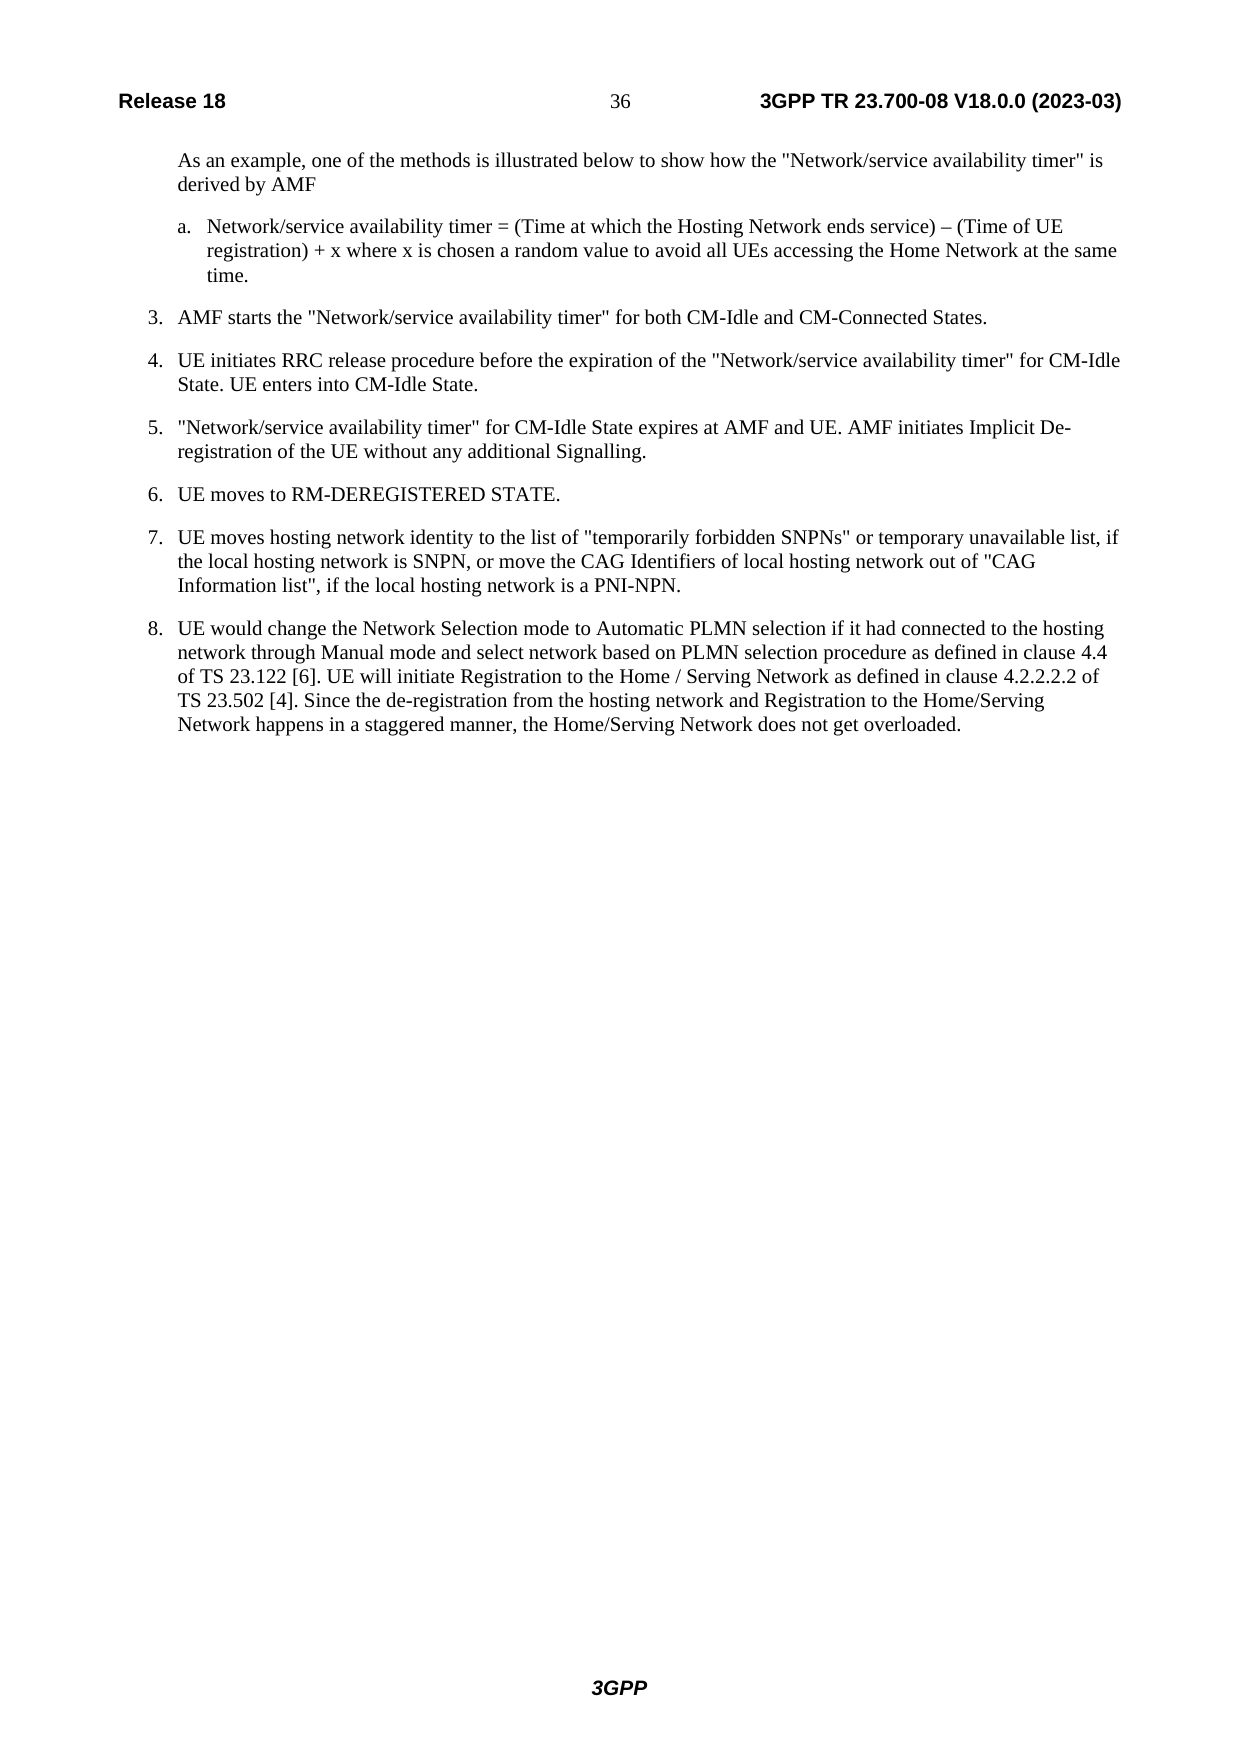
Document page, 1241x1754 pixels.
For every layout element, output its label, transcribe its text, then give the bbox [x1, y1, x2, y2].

text 6. UE moves to RM-DEREGISTERED STATE. [148, 482, 1122, 506]
text 8. UE would change the Network Selection mode to Automatic PLMN selection if it had connected to the hosting network through Manual mode and select network based on PLMN selection procedure as defined in clause 4.4 of TS 23.122 [6]. UE will initiate Registration to the Home / Serving Network as defined in clause 4.2.2.2.2 of TS 23.502 [4]. Since the de-registration from the hosting network and Registration to the Home/Serving Network happens in a staggered manner, the Home/Serving Network does not get overloaded. [148, 616, 1122, 736]
text 7. UE moves hosting network identity to the list of "temporarily forbidden SNPNs" or temporary unavailable list, if the local hosting network is SNPN, or move the CAG Identifiers of local hosting network out of "CAG Information list", if the local hosting network is a PNI-NPN. [148, 525, 1122, 597]
text 5. "Network/service availability timer" for CM-Idle State expires at AMF and UE. AMF initiates Implicit De-registration of the UE without any additional Signalling. [148, 415, 1122, 463]
text 4. UE initiates RRC release procedure before the expiration of the "Network/service availability timer" for CM-Idle State. UE enters into CM-Idle State. [148, 348, 1122, 396]
text a. Network/service availability timer = (Time at which the Hosting Network ends service) – (Time of UE registration) + x where x is chosen a random value to avoid all UEs accessing the Home Network at the same time. [177, 214, 1122, 287]
text 3. AMF starts the "Network/service availability timer" for both CM-Idle and CM-Connected States. [148, 305, 1122, 329]
text As an example, one of the methods is illustrated below to show how the "Network/service availability timer" is derived by AMF [148, 147, 1122, 196]
